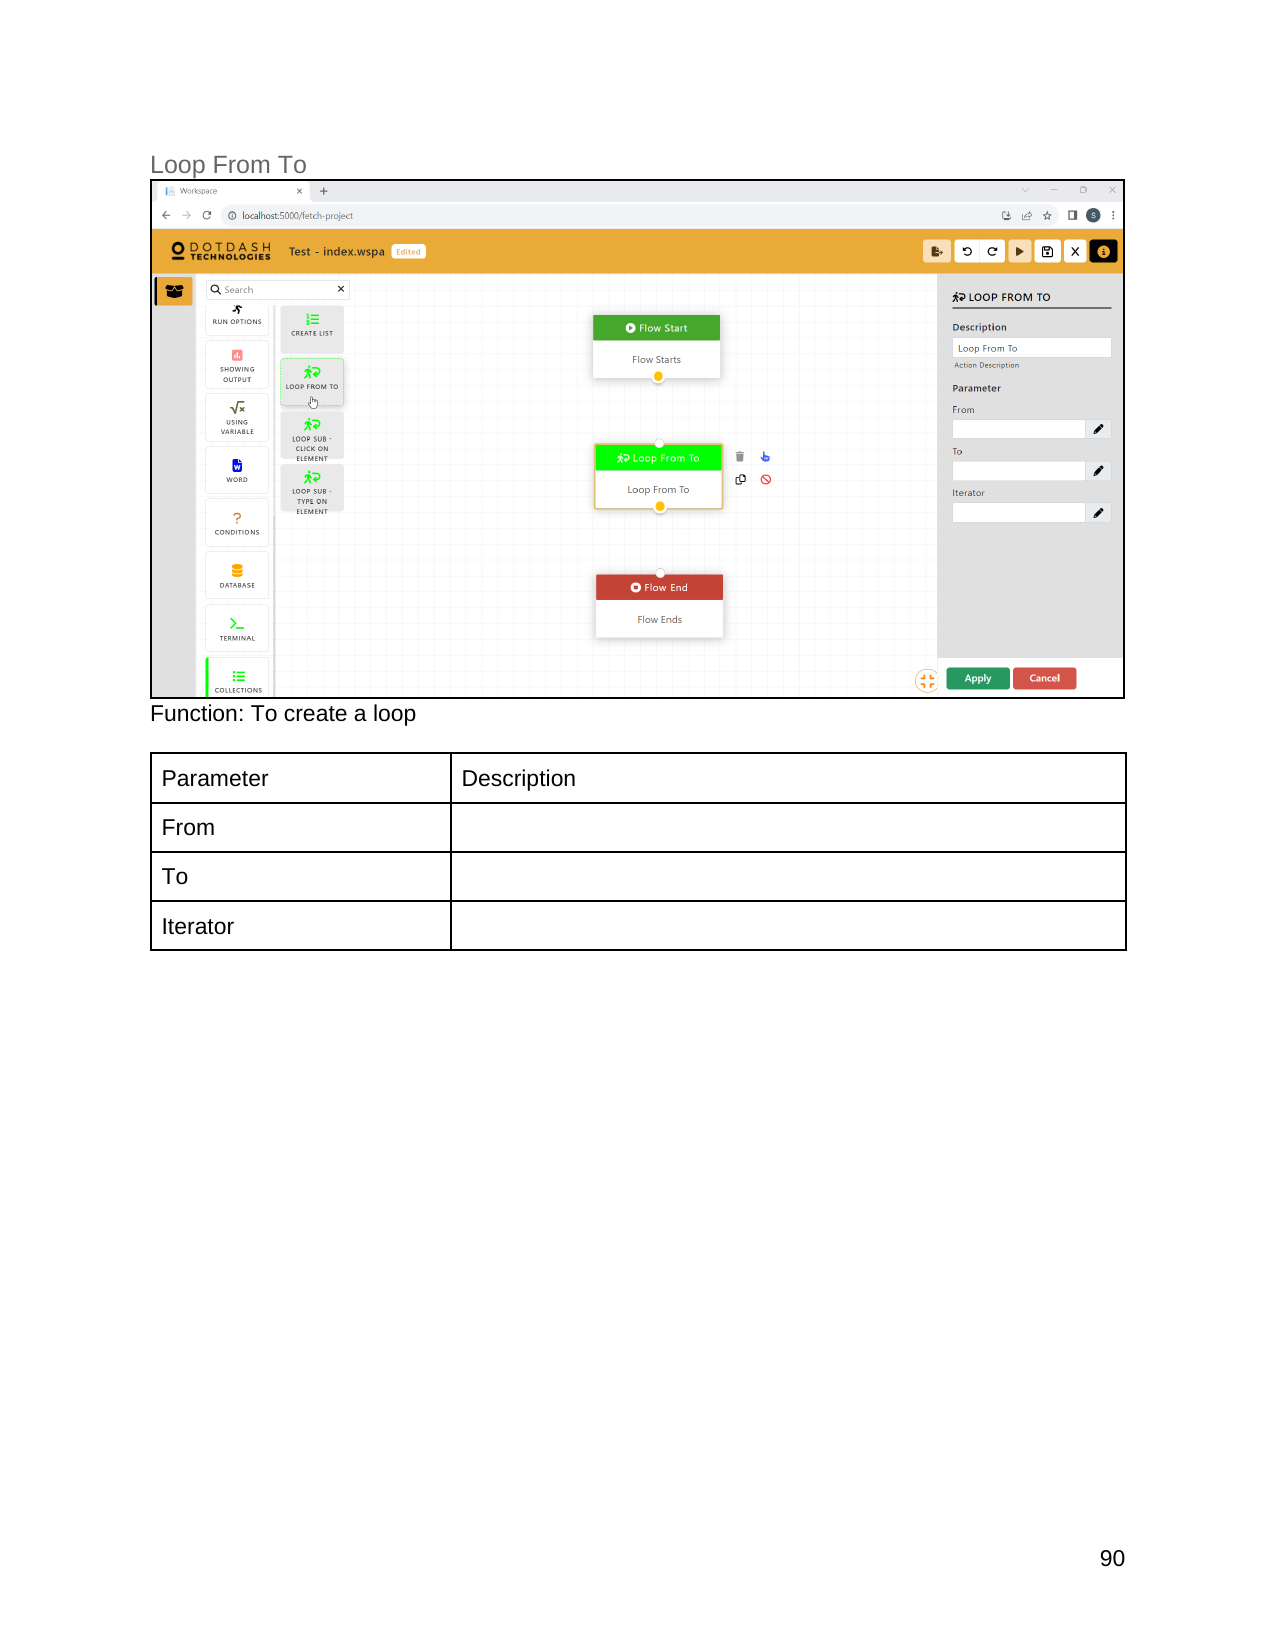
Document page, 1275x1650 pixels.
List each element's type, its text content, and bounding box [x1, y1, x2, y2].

table_cell [452, 853, 1125, 900]
table_cell To [152, 853, 450, 900]
subtitle Loop From To [150, 150, 1125, 179]
table_cell [452, 902, 1125, 949]
table_cell From [152, 804, 450, 851]
table_header Parameter [152, 754, 450, 802]
text Function: To create a loop [150, 699, 1125, 726]
table_cell Iterator [152, 902, 450, 949]
table_header Description [452, 754, 1125, 802]
table_cell [452, 804, 1125, 851]
picture [152, 181, 1123, 697]
